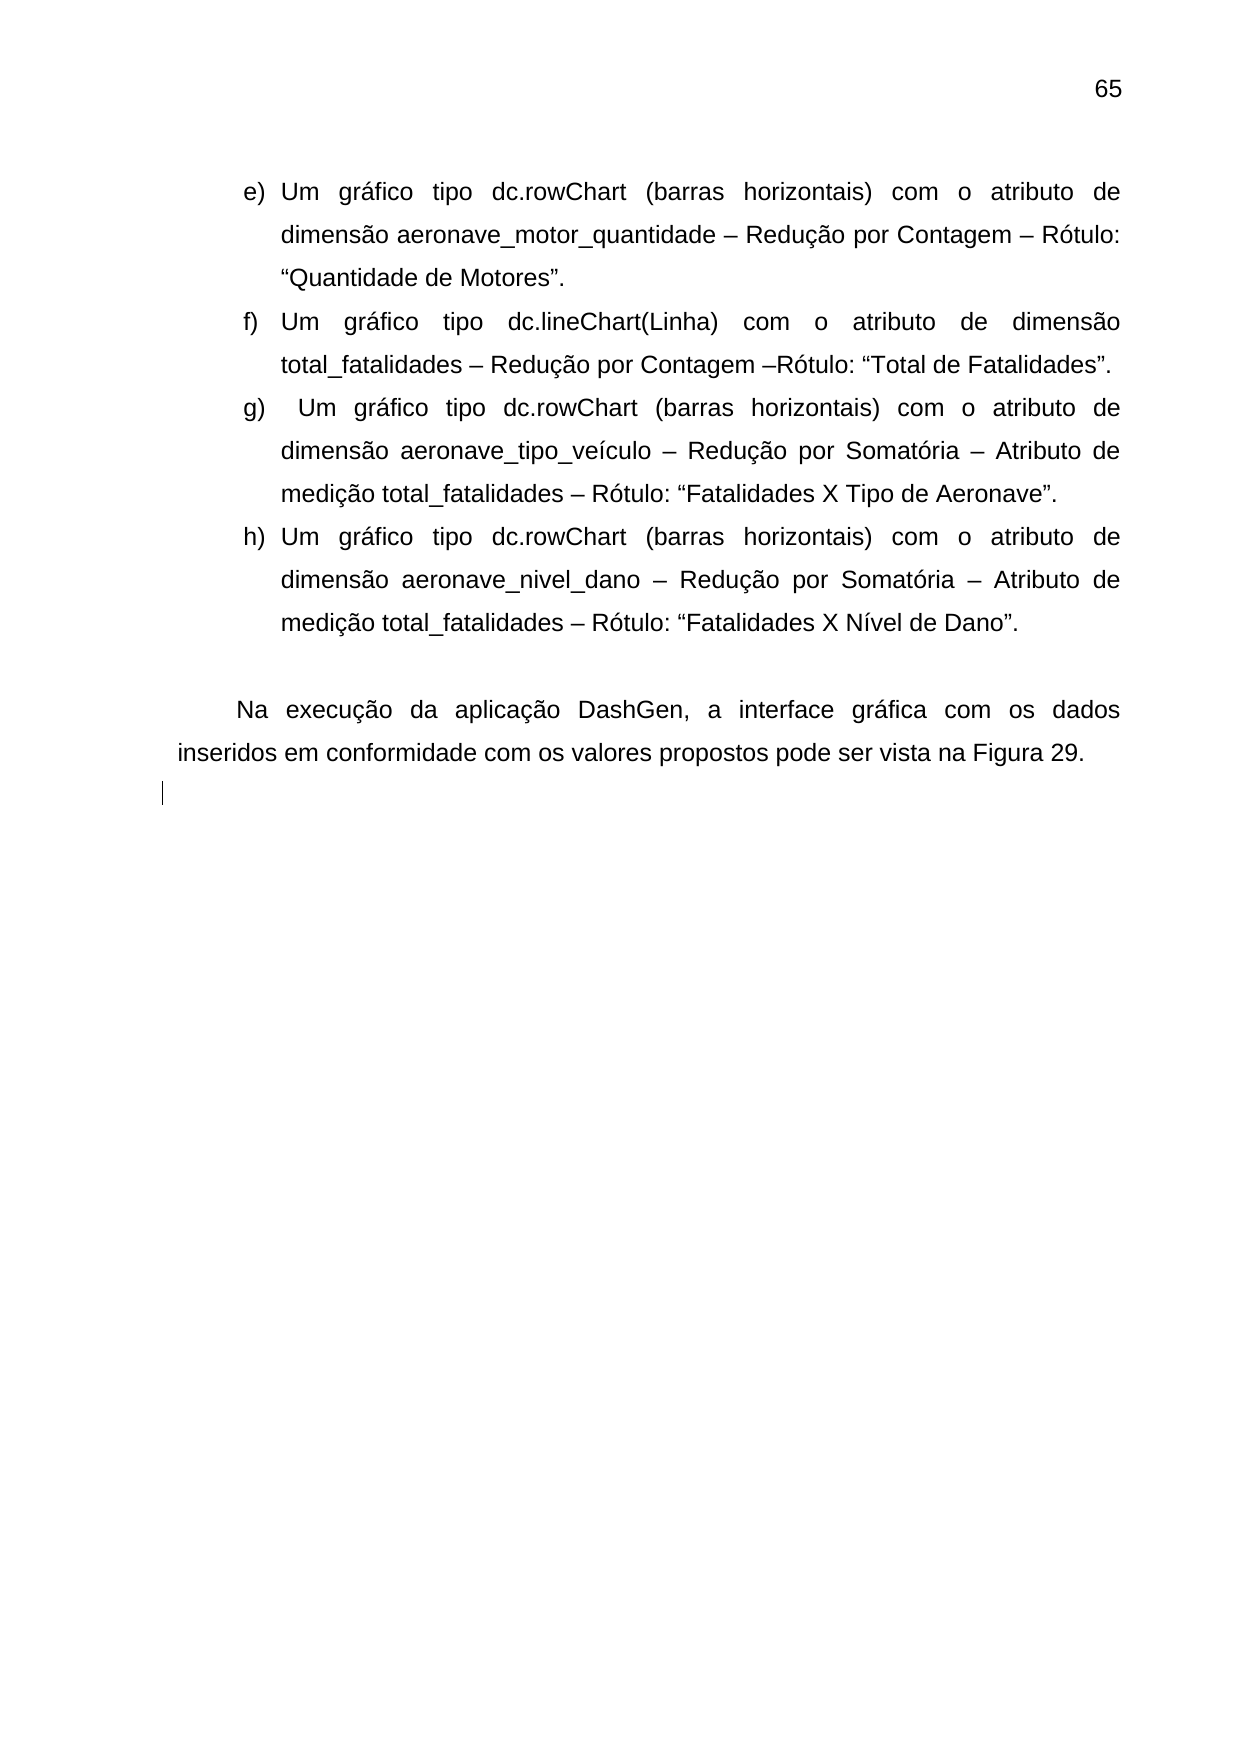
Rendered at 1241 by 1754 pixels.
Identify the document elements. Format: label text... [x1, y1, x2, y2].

list Um gráfico tipo dc.rowChart (barras horizontais) com o atributo de dimensão aeronave_nivel_dano – Redução por Somatória – Atributo de medição total_fatalidades – Rótulo: “Fatalidades X Nível de Dano”. [243, 522, 1122, 637]
list Um gráfico tipo dc.lineChart(Linha) com o atributo de dimensão total_fatalidades – Redução por Contagem –Rótulo: “Total de Fatalidades”. [243, 307, 1122, 378]
list Um gráfico tipo dc.rowChart (barras horizontais) com o atributo de dimensão aeronave_motor_quantidade – Redução por Contagem – Rótulo: “Quantidade de Motores”. [243, 177, 1122, 292]
text Na execução da aplicação DashGen, a interface gráfica com os dados inseridos em conformidade com os valores propostos pode ser vista na Figura 29. [177, 695, 1122, 767]
list Um gráfico tipo dc.rowChart (barras horizontais) com o atributo de dimensão aeronave_tipo_veículo – Redução por Somatória – Atributo de medição total_fatalidades – Rótulo: “Fatalidades X Tipo de Aeronave”. [243, 393, 1122, 508]
